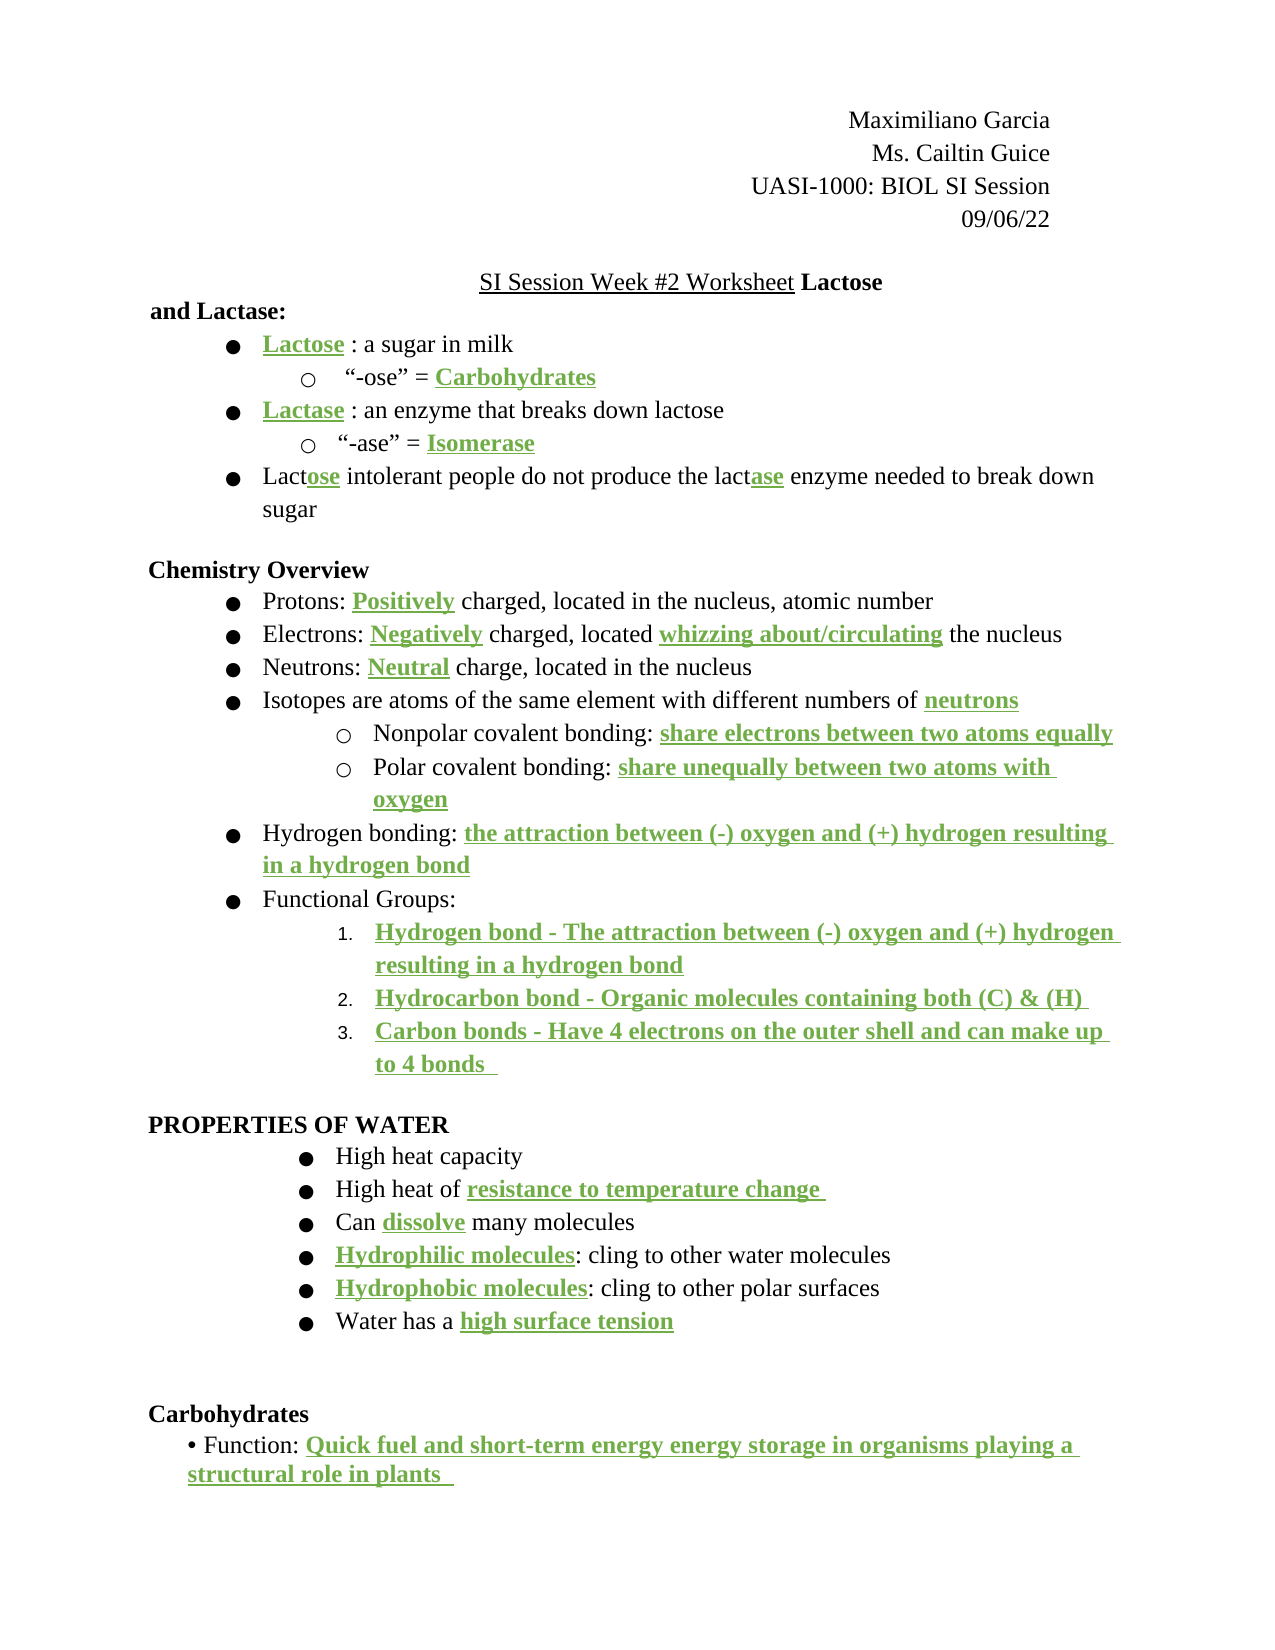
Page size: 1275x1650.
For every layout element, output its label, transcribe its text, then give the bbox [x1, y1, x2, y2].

list “-ase” = Isomerase [300, 428, 1125, 457]
text • Function: Quick fuel and short-term energy energy storage in organisms playing a structural role in plants [187, 1430, 1125, 1488]
list Polar covalent bonding: share unequally between two atoms with oxygen [335, 752, 1125, 813]
list Water has a high surface tension [298, 1306, 1125, 1335]
list Can dissolve many molecules [298, 1207, 1125, 1236]
list Hydrogen bond - The attraction between (-) oxygen and (+) hydrogen resulting in a hydrogen bond [337, 917, 1125, 978]
list Hydrophilic molecules: cling to other water molecules [298, 1240, 1125, 1269]
list Electrons: Negatively charged, located whizzing about/circulating the nucleus [225, 619, 1125, 648]
list High heat capacity [298, 1141, 1125, 1170]
list Lactose intolerant people do not produce the lactase enzyme needed to break down sugar [225, 461, 1125, 523]
list Neutrons: Neutral charge, located in the nucleus [225, 652, 1125, 681]
list Lactose : a sugar in milk [225, 329, 1125, 358]
list Hydrocarbon bond - Organic molecules containing both (C) & (H) [337, 983, 1125, 1011]
list Functional Groups: [225, 884, 1125, 912]
list “-ose” = Carbohydrates [300, 362, 1125, 391]
list Protons: Positively charged, located in the nucleus, atomic number [225, 586, 1125, 615]
text UASI-1000: BIOL SI Session [150, 171, 1050, 200]
text Chemistry Overview [148, 556, 1125, 584]
list Hydrogen bonding: the attraction between (-) oxygen and (+) hydrogen resulting in a hydrogen bond [225, 818, 1125, 879]
text 09/06/22 [150, 204, 1050, 233]
list Isotopes are atoms of the same element with different numbers of neutrons [225, 686, 1125, 714]
list High heat of resistance to temperature change [298, 1174, 1125, 1203]
list Hydrophobic molecules: cling to other polar surfaces [298, 1273, 1125, 1302]
list Nonpolar covalent bonding: share electrons between two atoms equally [335, 718, 1125, 747]
list Carbon bonds - Have 4 electrons on the outer shell and can make up to 4 bonds [337, 1016, 1125, 1077]
text Ms. Cailtin Guice [150, 138, 1050, 167]
text SI Session Week #2 Worksheet Lactose and Lactase: [150, 267, 894, 325]
text Maximiliano Garcia [150, 105, 1050, 134]
text Carbohydrates [148, 1399, 1125, 1428]
text PROPERTIES OF WATER [148, 1110, 1125, 1139]
list Lactase : an enzyme that breaks down lactose [225, 395, 1125, 424]
